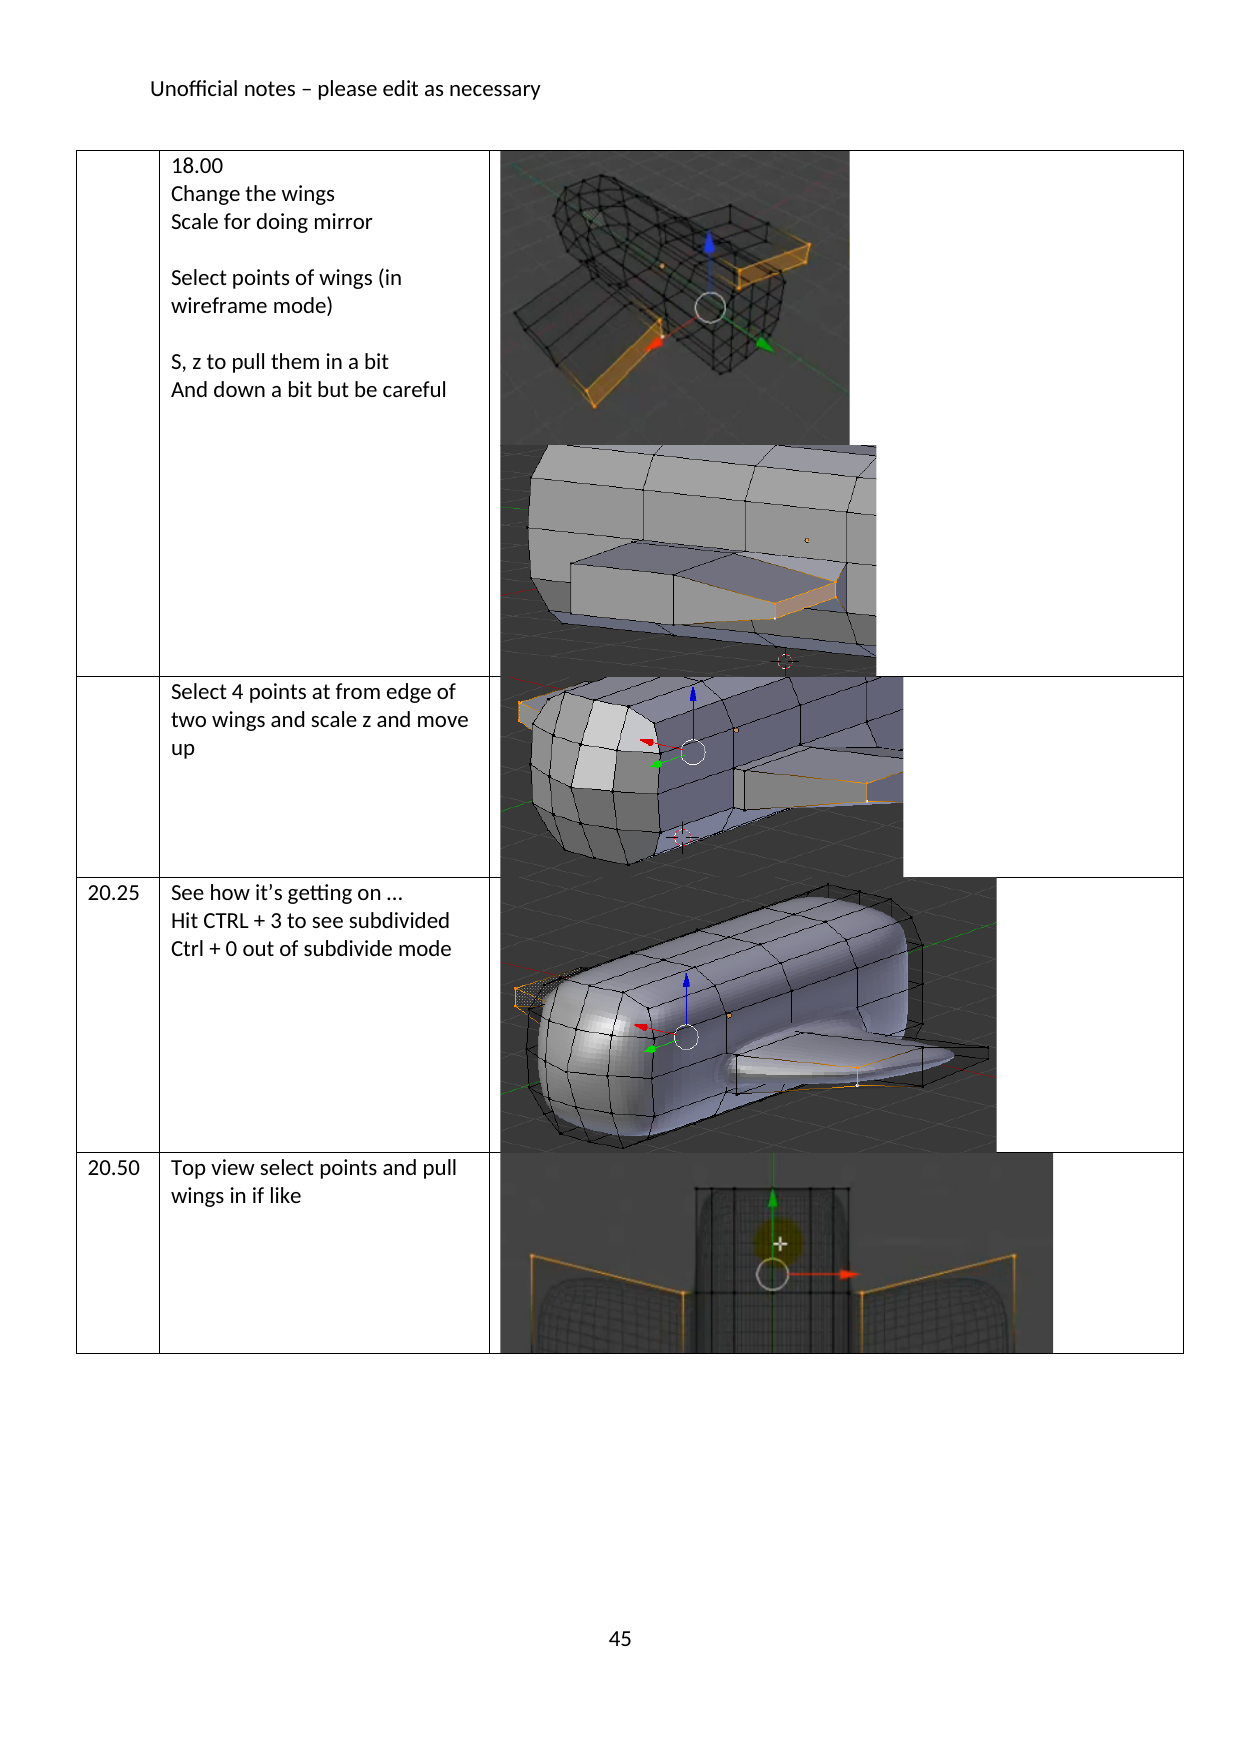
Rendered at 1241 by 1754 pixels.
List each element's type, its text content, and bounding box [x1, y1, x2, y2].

picture [500, 151, 1054, 1353]
table_cell [490, 1153, 500, 1352]
table_cell [904, 677, 1183, 877]
table_cell [1054, 1153, 1183, 1352]
table_cell Select 4 points at from edge of two wings and scale z and move up [160, 677, 489, 877]
table_header 18.00 Change the wings Scale for doing mirror Select points of wings (in wireframe mode) S, z to pull them in a bit And down a bit but be careful [160, 151, 489, 676]
table_cell 20.25 [77, 878, 159, 1152]
table_cell [77, 677, 159, 877]
table_cell [997, 878, 1183, 1152]
table_header [490, 151, 500, 676]
table_cell 20.50 [77, 1153, 159, 1352]
table_cell [490, 878, 500, 1152]
table_cell [490, 677, 500, 877]
table_header [850, 151, 1183, 676]
table_header [77, 151, 159, 676]
table_cell Top view select points and pull wings in if like [160, 1153, 489, 1352]
table_cell See how it’s getting on … Hit CTRL + 3 to see subdivided Ctrl + 0 out of subdivide mode [160, 878, 489, 1152]
